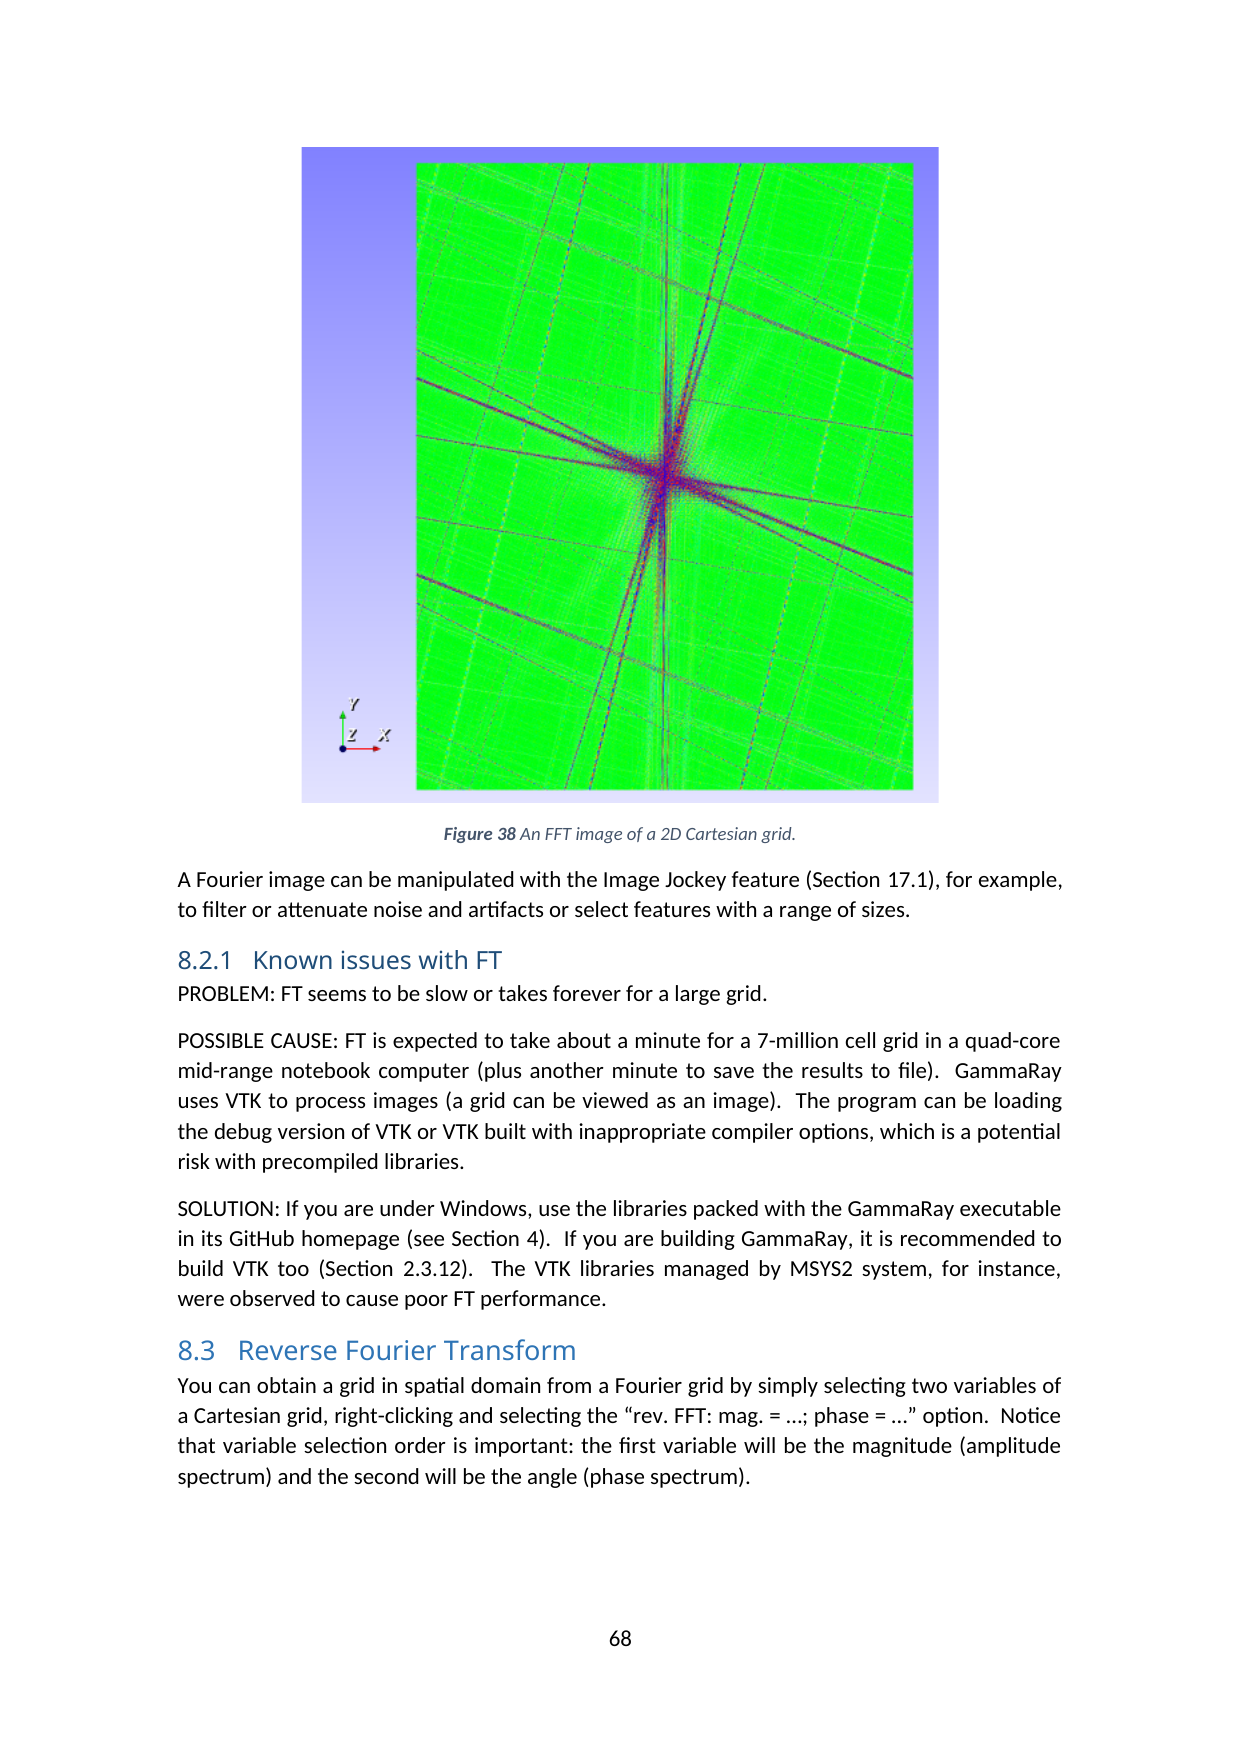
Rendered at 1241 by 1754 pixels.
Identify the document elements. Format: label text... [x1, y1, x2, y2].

text Figure 38 An FFT image of a 2D Cartesian grid. [177, 822, 1063, 844]
subtitle Known issues with FT [177, 942, 1063, 977]
subtitle Reverse Fourier Transform [177, 1331, 1063, 1368]
text PROBLEM: FT seems to be slow or takes forever for a large grid. [177, 979, 1063, 1007]
text SOLUTION: If you are under Windows, use the libraries packed with the GammaRay executable in its GitHub homepage (see Section 4). If you are building GammaRay, it is recommended to build VTK too (Section 2.3.12). The VTK libraries managed by MSYS2 system, for instance, were observed to cause poor FT performance. [177, 1194, 1063, 1312]
text A Fourier image can be manipulated with the Image Jockey feature (Section 16.1), for example, to filter or attenuate noise and artifacts or select features with a range of sizes. [177, 865, 1063, 924]
text You can obtain a grid in spatial domain from a Fourier grid by simply selecting two variables of a Cartesian grid, right-clicking and selecting the “rev. FFT: mag. = …; phase = …” option. Notice that variable selection order is important: the first variable will be the magnitude (amplitude spectrum) and the second will be the angle (phase spectrum). [177, 1371, 1063, 1490]
picture [301, 147, 939, 803]
text POSSIBLE CAUSE: FT is expected to take about a minute for a 7-million cell grid in a quad-core mid-range notebook computer (plus another minute to save the results to file). GammaRay uses VTK to process images (a grid can be viewed as an image). The program can be loading the debug version of VTK or VTK built with inappropriate compiler options, which is a potential risk with precompiled libraries. [177, 1026, 1063, 1175]
